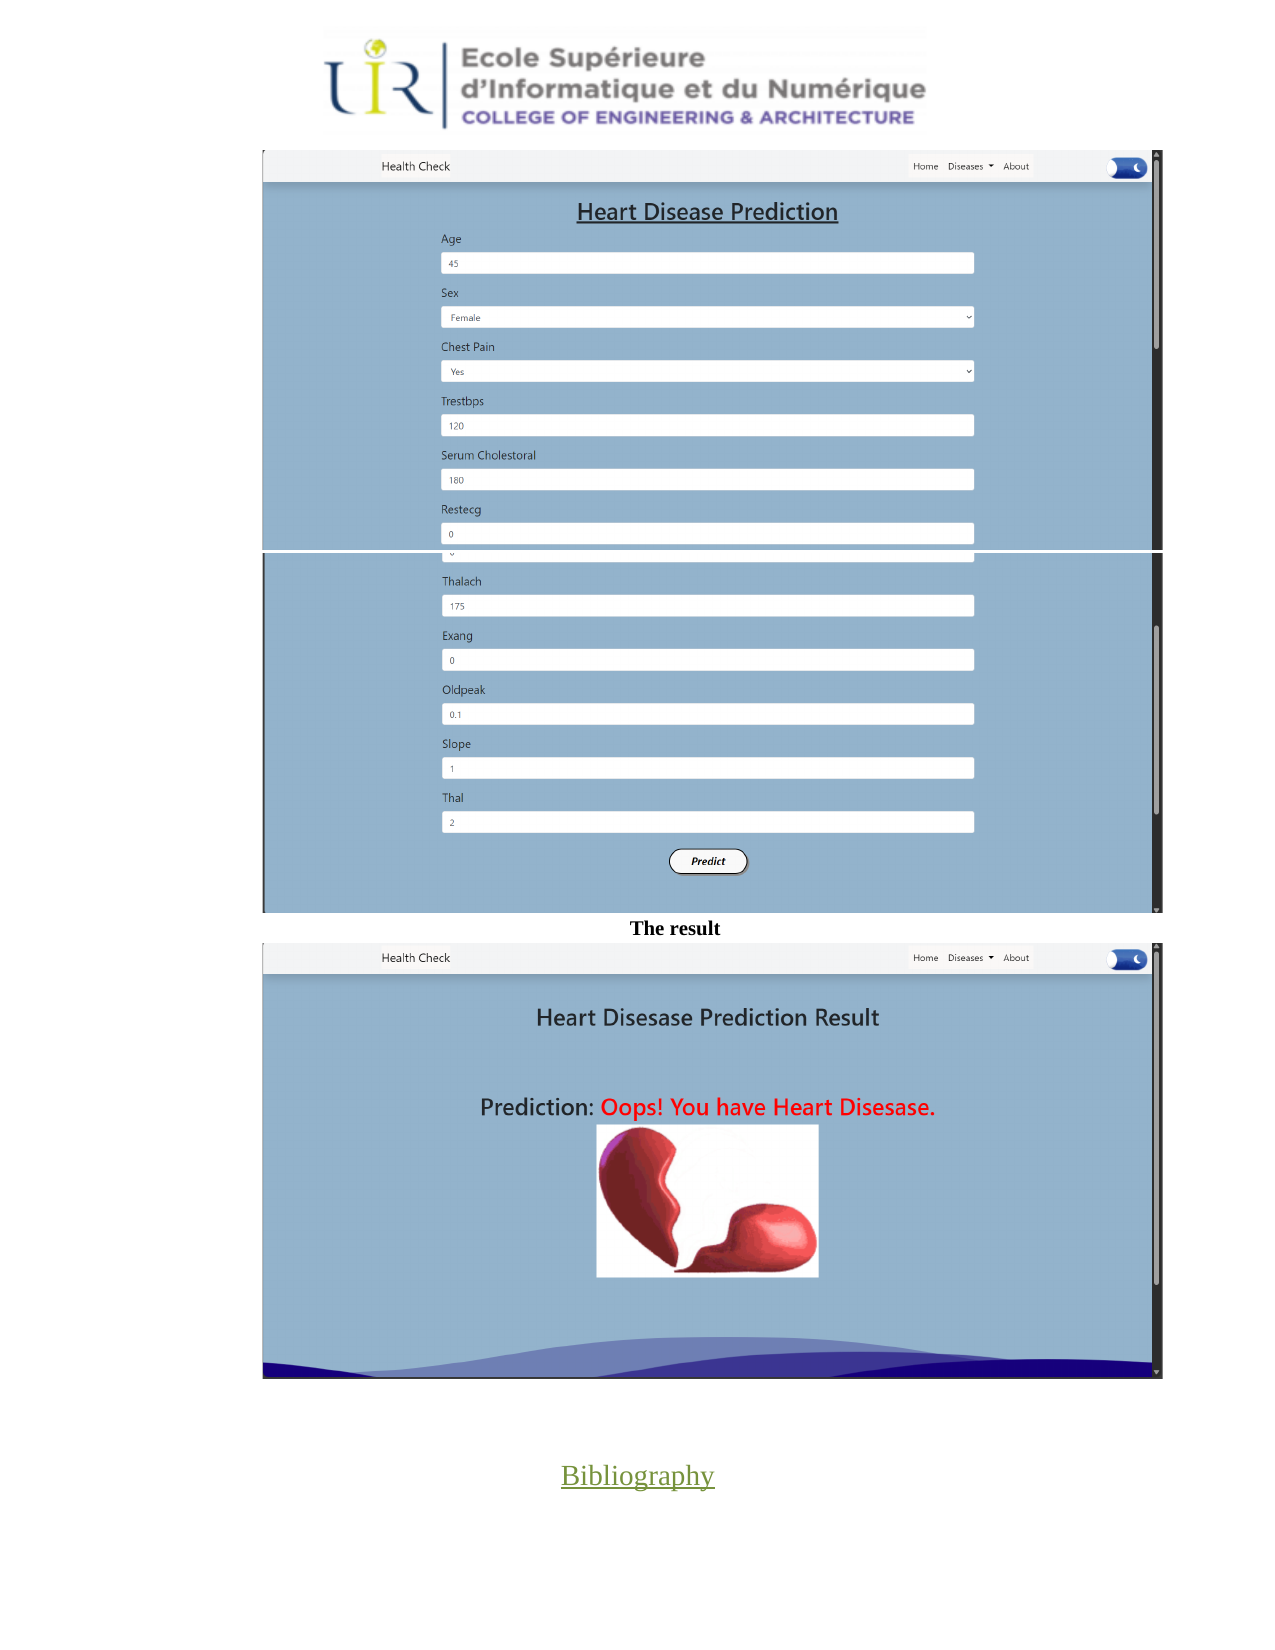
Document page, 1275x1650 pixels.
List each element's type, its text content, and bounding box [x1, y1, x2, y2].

picture [262, 150, 1163, 550]
list The result [262, 916, 1087, 940]
subtitle Bibliography [187, 1458, 1087, 1492]
picture [262, 943, 1163, 1379]
picture [262, 553, 1163, 913]
picture [310, 15, 963, 149]
